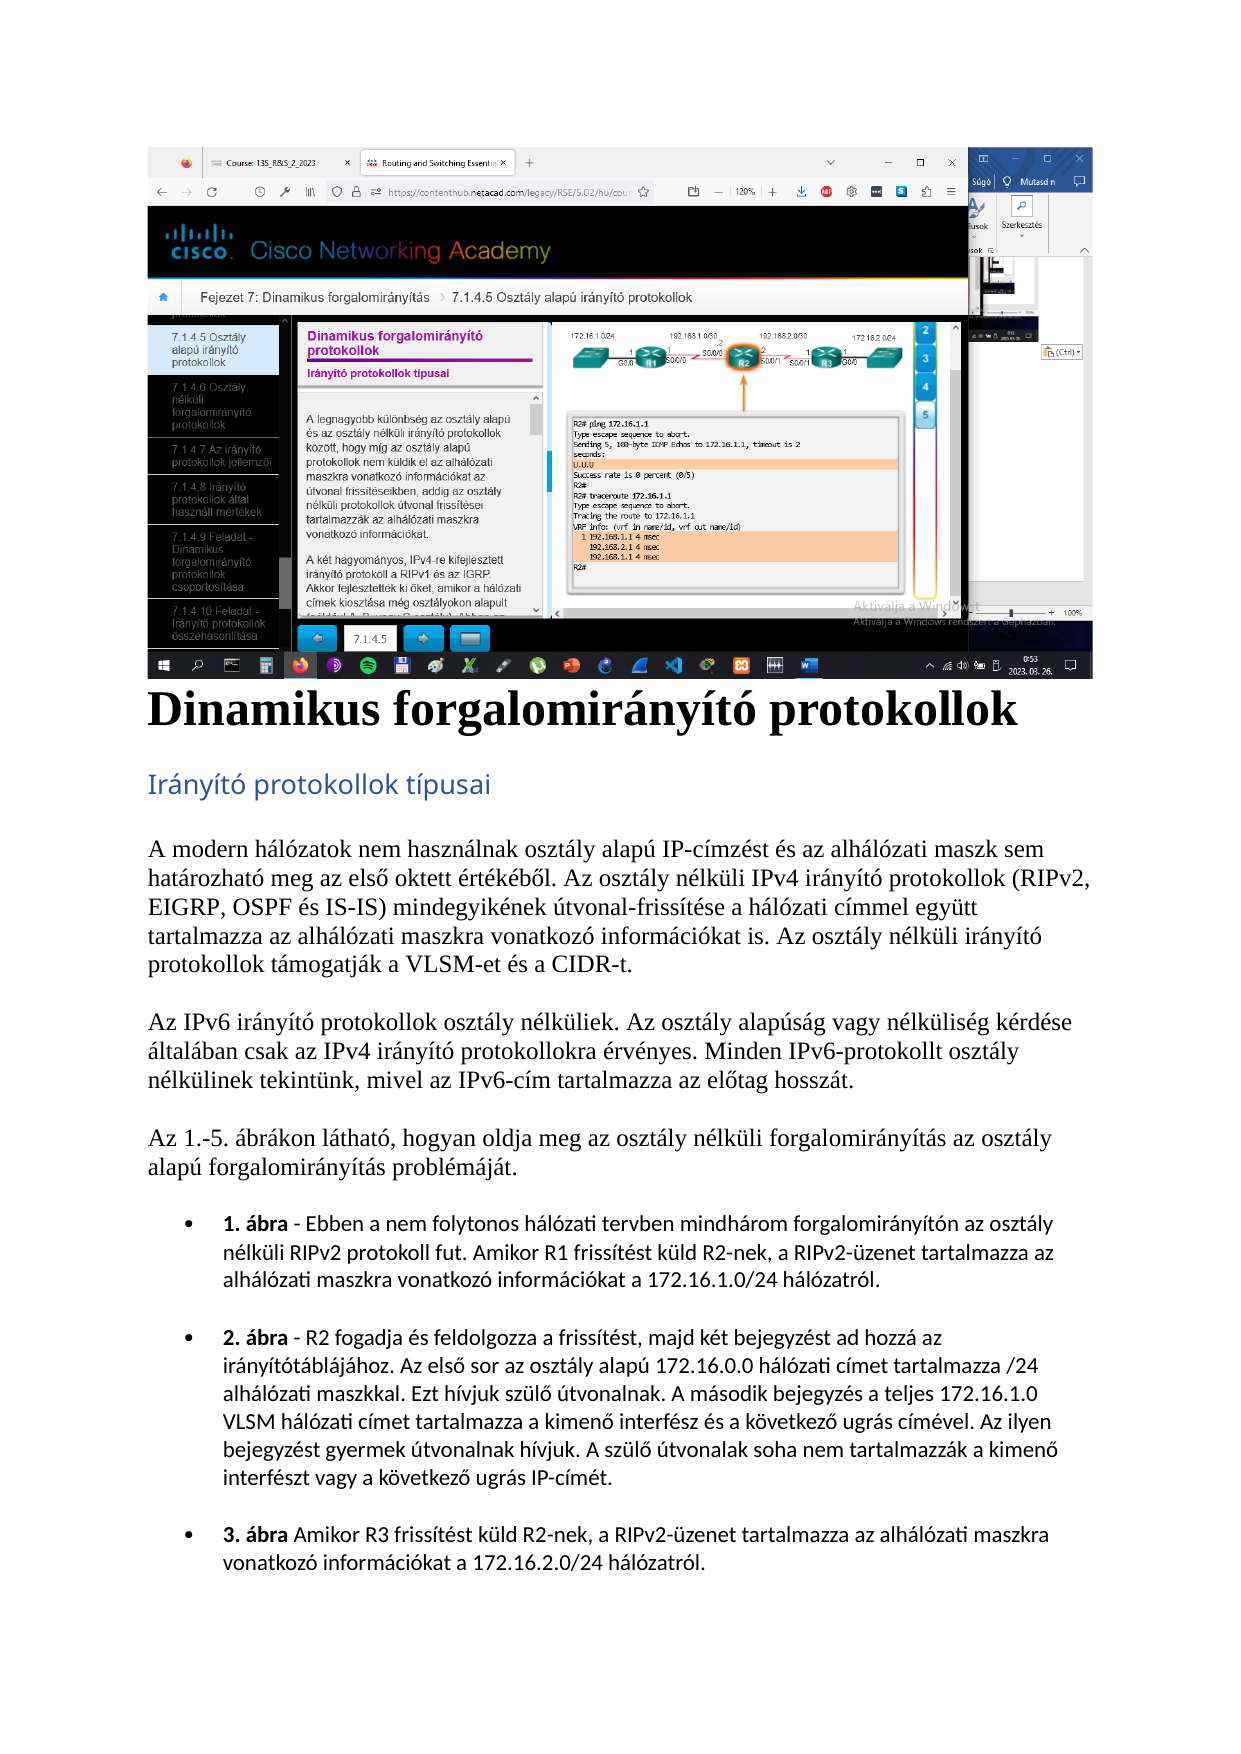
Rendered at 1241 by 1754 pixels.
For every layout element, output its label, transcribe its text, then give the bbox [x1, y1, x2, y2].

list 2. ábra - R2 fogadja és feldolgozza a frissítést, majd két bejegyzést ad hozzá az irányítótáblájához. Az első sor az osztály alapú 172.16.0.0 hálózati címet tartalmazza /24 alhálózati maszkkal. Ezt hívjuk szülő útvonalnak. A második bejegyzés a teljes 172.16.1.0 VLSM hálózati címet tartalmazza a kimenő interfész és a következő ugrás címével. Az ilyen bejegyzést gyermek útvonalnak hívjuk. A szülő útvonalak soha nem tartalmazzák a kimenő interfészt vagy a következő ugrás IP-címét. [185, 1323, 1093, 1491]
subtitle Irányító protokollok típusai [148, 766, 1093, 802]
list 1. ábra - Ebben a nem folytonos hálózati tervben mindhárom forgalomirányítón az osztály nélküli RIPv2 protokoll fut. Amikor R1 frissítést küld R2-nek, a RIPv2-üzenet tartalmazza az alhálózati maszkra vonatkozó információkat a 172.16.1.0/24 hálózatról. [185, 1209, 1093, 1294]
subtitle Dinamikus forgalomirányító protokollok [148, 679, 1093, 736]
picture [147, 147, 1093, 679]
text Az IPv6 irányító protokollok osztály nélküliek. Az osztály alapúság vagy nélküliség kérdése általában csak az IPv4 irányító protokollokra érvényes. Minden IPv6-protokollt osztály nélkülinek tekintünk, mivel az IPv6-cím tartalmazza az előtag hosszát. [148, 1007, 1093, 1094]
list 3. ábra Amikor R3 frissítést küld R2-nek, a RIPv2-üzenet tartalmazza az alhálózati maszkra vonatkozó információkat a 172.16.2.0/24 hálózatról. [185, 1520, 1093, 1576]
text Az 1.-5. ábrákon látható, hogyan oldja meg az osztály nélküli forgalomirányítás az osztály alapú forgalomirányítás problémáját. [148, 1123, 1093, 1180]
text A modern hálózatok nem használnak osztály alapú IP-címzést és az alhálózati maszk sem határozható meg az első oktett értékéből. Az osztály nélküli IPv4 irányító protokollok (RIPv2, EIGRP, OSPF és IS-IS) mindegyikének útvonal-frissítése a hálózati címmel együtt tartalmazza az alhálózati maszkra vonatkozó információkat is. Az osztály nélküli irányító protokollok támogatják a VLSM-et és a CIDR-t. [148, 834, 1093, 978]
